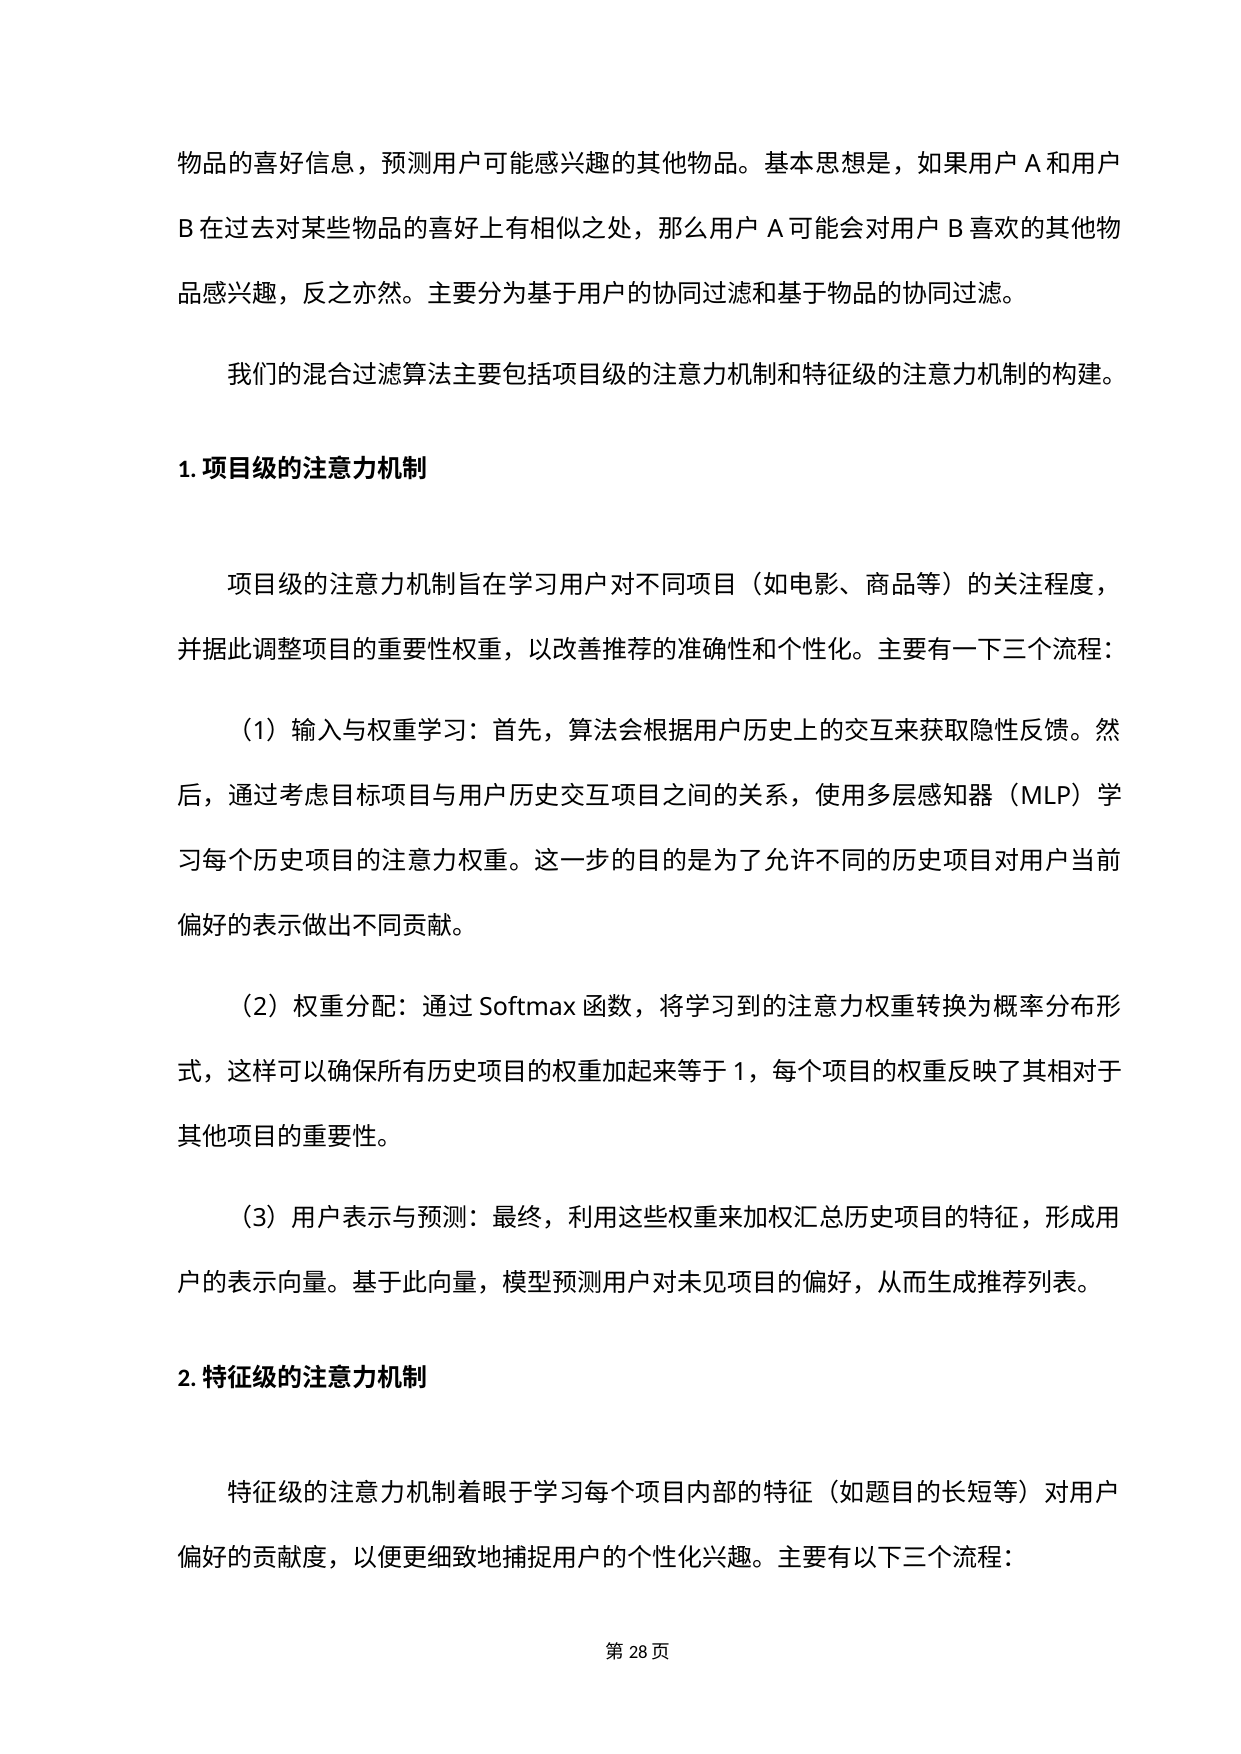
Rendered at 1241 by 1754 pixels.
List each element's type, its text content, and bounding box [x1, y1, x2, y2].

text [177, 129, 1122, 324]
text （2）权重分配：通过Softmax函数，将学习到的注意力权重转换为概率分布形式，这样可以确保所有历史项目的权重加起来等于1，每个项目的权重反映了其相对于其他项目的重要性。 [177, 972, 1122, 1167]
subtitle 2. 特征级的注意力机制 [177, 1343, 1122, 1408]
text （1）输入与权重学习：首先，算法会根据用户历史上的交互来获取隐性反馈。然后，通过考虑目标项目与用户历史交互项目之间的关系，使用多层感知器（MLP）学习每个历史项目的注意力权重。这一步的目的是为了允许不同的历史项目对用户当前偏好的表示做出不同贡献。 [177, 696, 1122, 956]
subtitle 1. 项目级的注意力机制 [177, 434, 1122, 499]
text 特征级的注意力机制着眼于学习每个项目内部的特征（如题目的长短等）对用户偏好的贡献度，以便更细致地捕捉用户的个性化兴趣。主要有以下三个流程： [177, 1458, 1122, 1588]
text （3）用户表示与预测：最终，利用这些权重来加权汇总历史项目的特征，形成用户的表示向量。基于此向量，模型预测用户对未见项目的偏好，从而生成推荐列表。 [177, 1183, 1122, 1313]
text 项目级的注意力机制旨在学习用户对不同项目（如电影、商品等）的关注程度，并据此调整项目的重要性权重，以改善推荐的准确性和个性化。主要有一下三个流程： [177, 550, 1122, 680]
text 我们的混合过滤算法主要包括项目级的注意力机制和特征级的注意力机制的构建。 [177, 340, 1122, 405]
